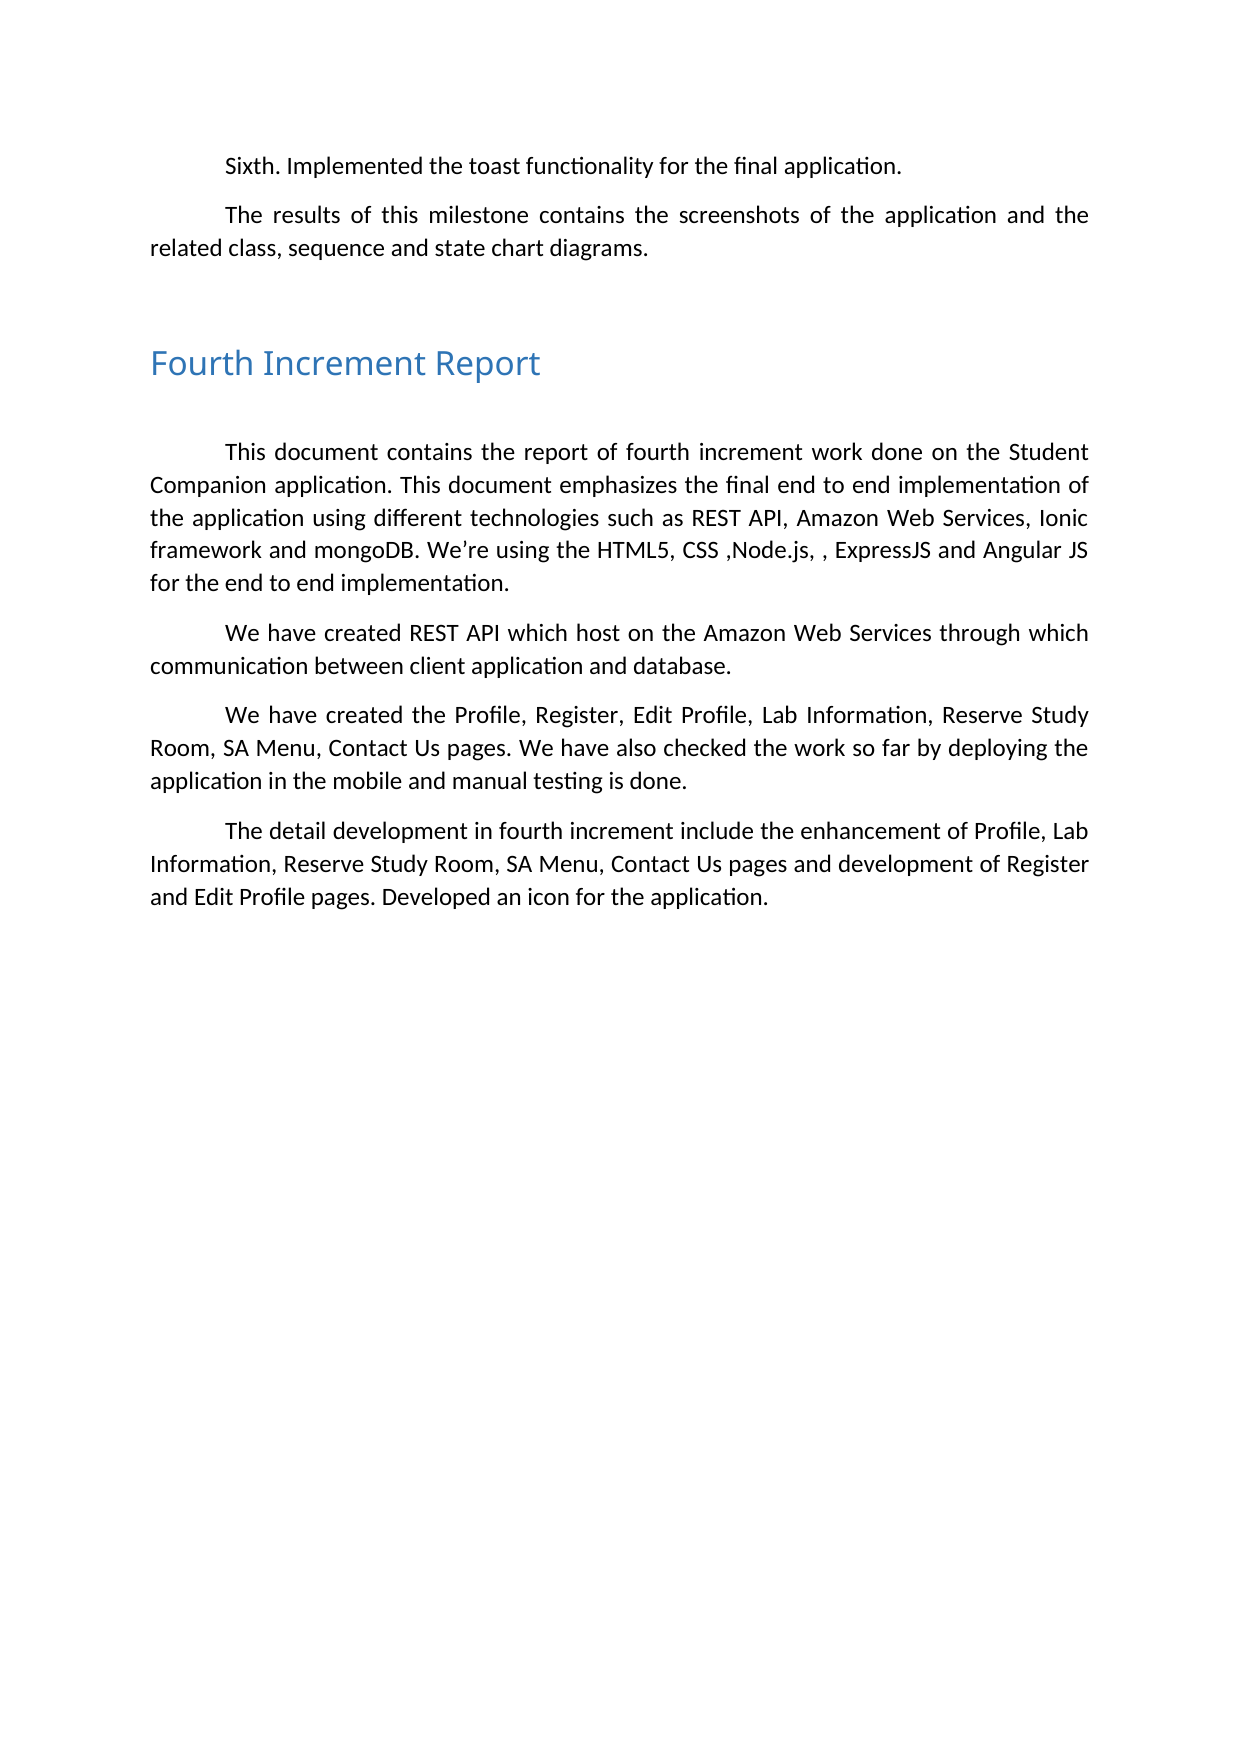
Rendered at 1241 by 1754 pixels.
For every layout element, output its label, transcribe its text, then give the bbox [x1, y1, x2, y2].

text We have created the Profile, Register, Edit Profile, Lab Information, Reserve Study Room, SA Menu, Contact Us pages. We have also checked the work so far by deploying the application in the mobile and manual testing is done. [150, 699, 1090, 796]
text We have created REST API which host on the Amazon Web Services through which communication between client application and database. [150, 617, 1090, 681]
text The detail development in fourth increment include the enhancement of Profile, Lab Information, Reserve Study Room, SA Menu, Contact Us pages and development of Register and Edit Profile pages. Developed an icon for the application. [150, 815, 1090, 911]
text The results of this milestone contains the screenshots of the application and the related class, sequence and state chart diagrams. [150, 199, 1090, 263]
text Sixth. Implemented the toast functionality for the final application. [150, 150, 1090, 181]
text This document contains the report of fourth increment work done on the Student Companion application. This document emphasizes the final end to end implementation of the application using different technologies such as REST API, Amazon Web Services, Ionic framework and mongoDB. We’re using the HTML5, CSS ,Node.js, , ExpressJS and Angular JS for the end to end implementation. [150, 436, 1090, 598]
subtitle Fourth Increment Report [150, 340, 1090, 385]
